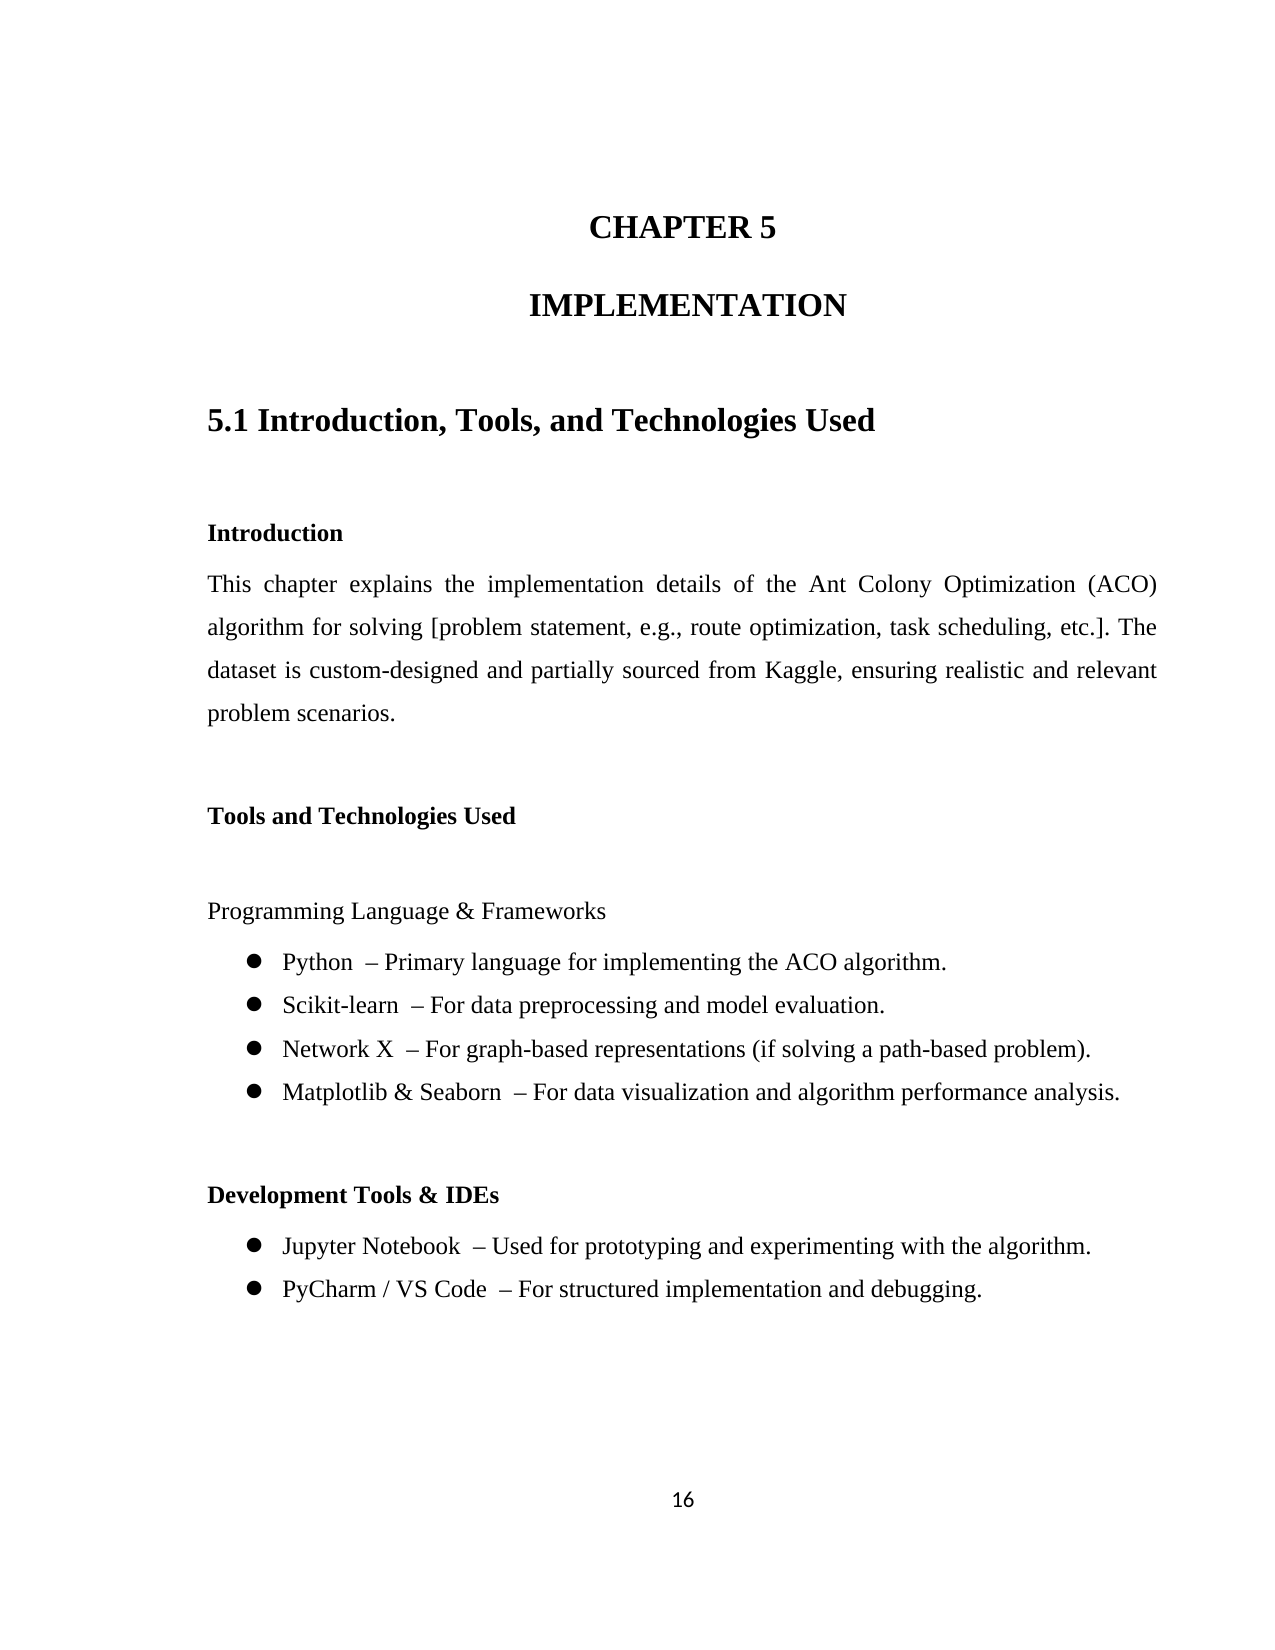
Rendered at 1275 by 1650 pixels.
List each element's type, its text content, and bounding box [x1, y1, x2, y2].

text Programming Language & Frameworks [207, 853, 1158, 925]
list Jupyter Notebook – Used for prototyping and experimenting with the algorithm. [244, 1231, 1158, 1260]
list Scikit-learn – For data preprocessing and model evaluation. [244, 991, 1158, 1019]
text CHAPTER 5 [207, 207, 1158, 245]
list Network X – For graph-based representations (if solving a path-based problem). [244, 1034, 1158, 1062]
text This chapter explains the implementation details of the Ant Colony Optimization (ACO) algorithm for solving [problem statement, e.g., route optimization, task scheduling, etc.]. The dataset is custom-designed and partially sourced from Kaggle, ensuring realistic and relevant problem scenarios. [207, 569, 1158, 727]
list Python – Primary language for implementing the ACO algorithm. [244, 947, 1158, 976]
text Development Tools & IDEs [207, 1180, 1158, 1208]
text 5.1 Introduction, Tools, and Technologies Used [207, 400, 1158, 439]
list Matplotlib & Seaborn – For data visualization and algorithm performance analysis. [244, 1077, 1158, 1106]
list PyCharm / VS Code – For structured implementation and debugging. [244, 1274, 1158, 1303]
text IMPLEMENTATION [207, 285, 1158, 366]
text Introduction [207, 518, 1158, 546]
text Tools and Technologies Used [207, 801, 1158, 830]
